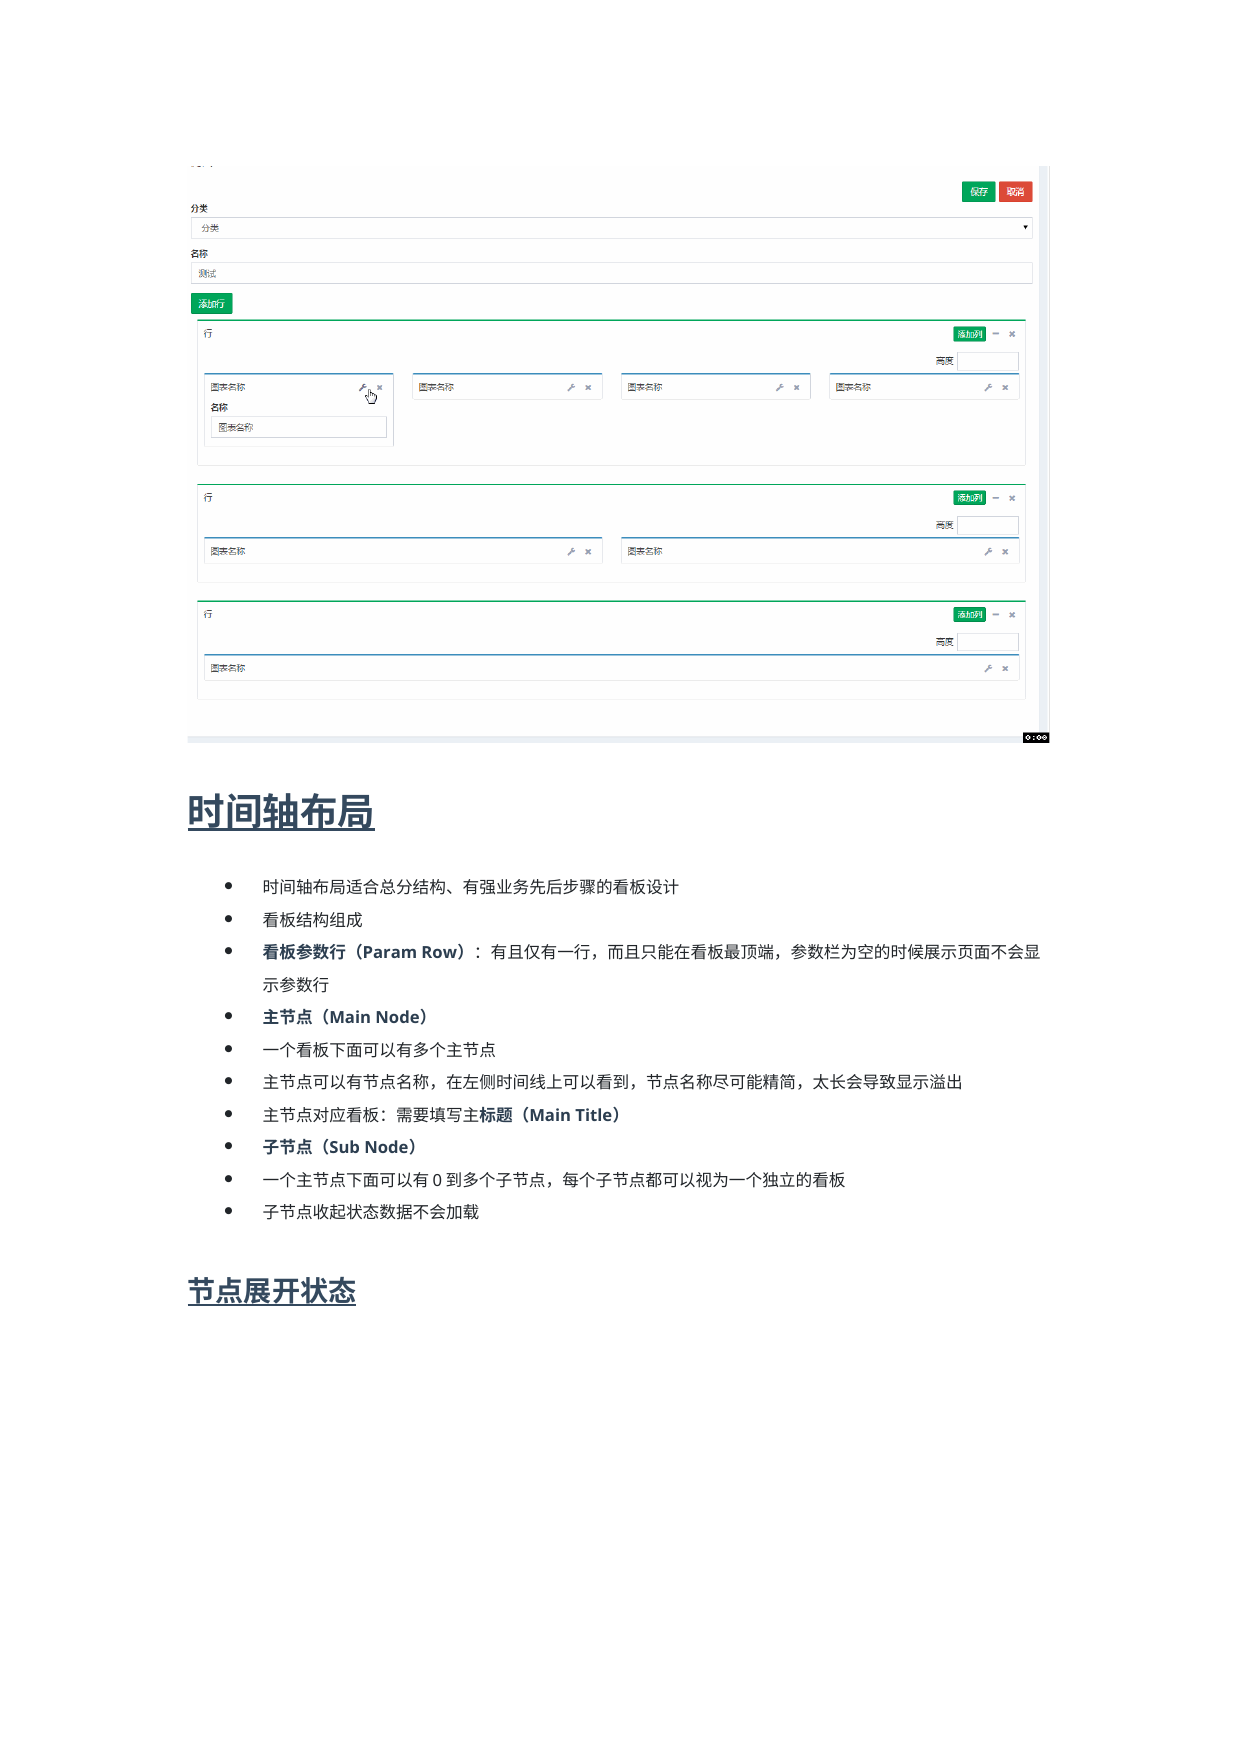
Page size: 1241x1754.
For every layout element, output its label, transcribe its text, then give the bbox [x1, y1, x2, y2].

list 子节点（Sub Node） [225, 1130, 1053, 1163]
list 看板结构组成 [225, 903, 1053, 935]
text 节点展开状态 [187, 1257, 1053, 1322]
list 看板参数行（Param Row）：有且仅有一行，而且只能在看板最顶端，参数栏为空的时候展示页面不会显示参数行 [225, 935, 1053, 1000]
list 子节点收起状态数据不会加载 [225, 1195, 1053, 1228]
text 时间轴布局 [187, 776, 1053, 841]
list 时间轴布局适合总分结构、有强业务先后步骤的看板设计 [225, 870, 1053, 903]
list 主节点对应看板：需要填写主标题（Main Title） [225, 1098, 1053, 1130]
list 主节点（Main Node） [225, 1000, 1053, 1033]
list 一个主节点下面可以有0到多个子节点，每个子节点都可以视为一个独立的看板 [225, 1163, 1053, 1195]
picture [187, 166, 1050, 743]
list 主节点可以有节点名称，在左侧时间线上可以看到，节点名称尽可能精简，太长会导致显示溢出 [225, 1065, 1053, 1098]
list 一个看板下面可以有多个主节点 [225, 1033, 1053, 1065]
